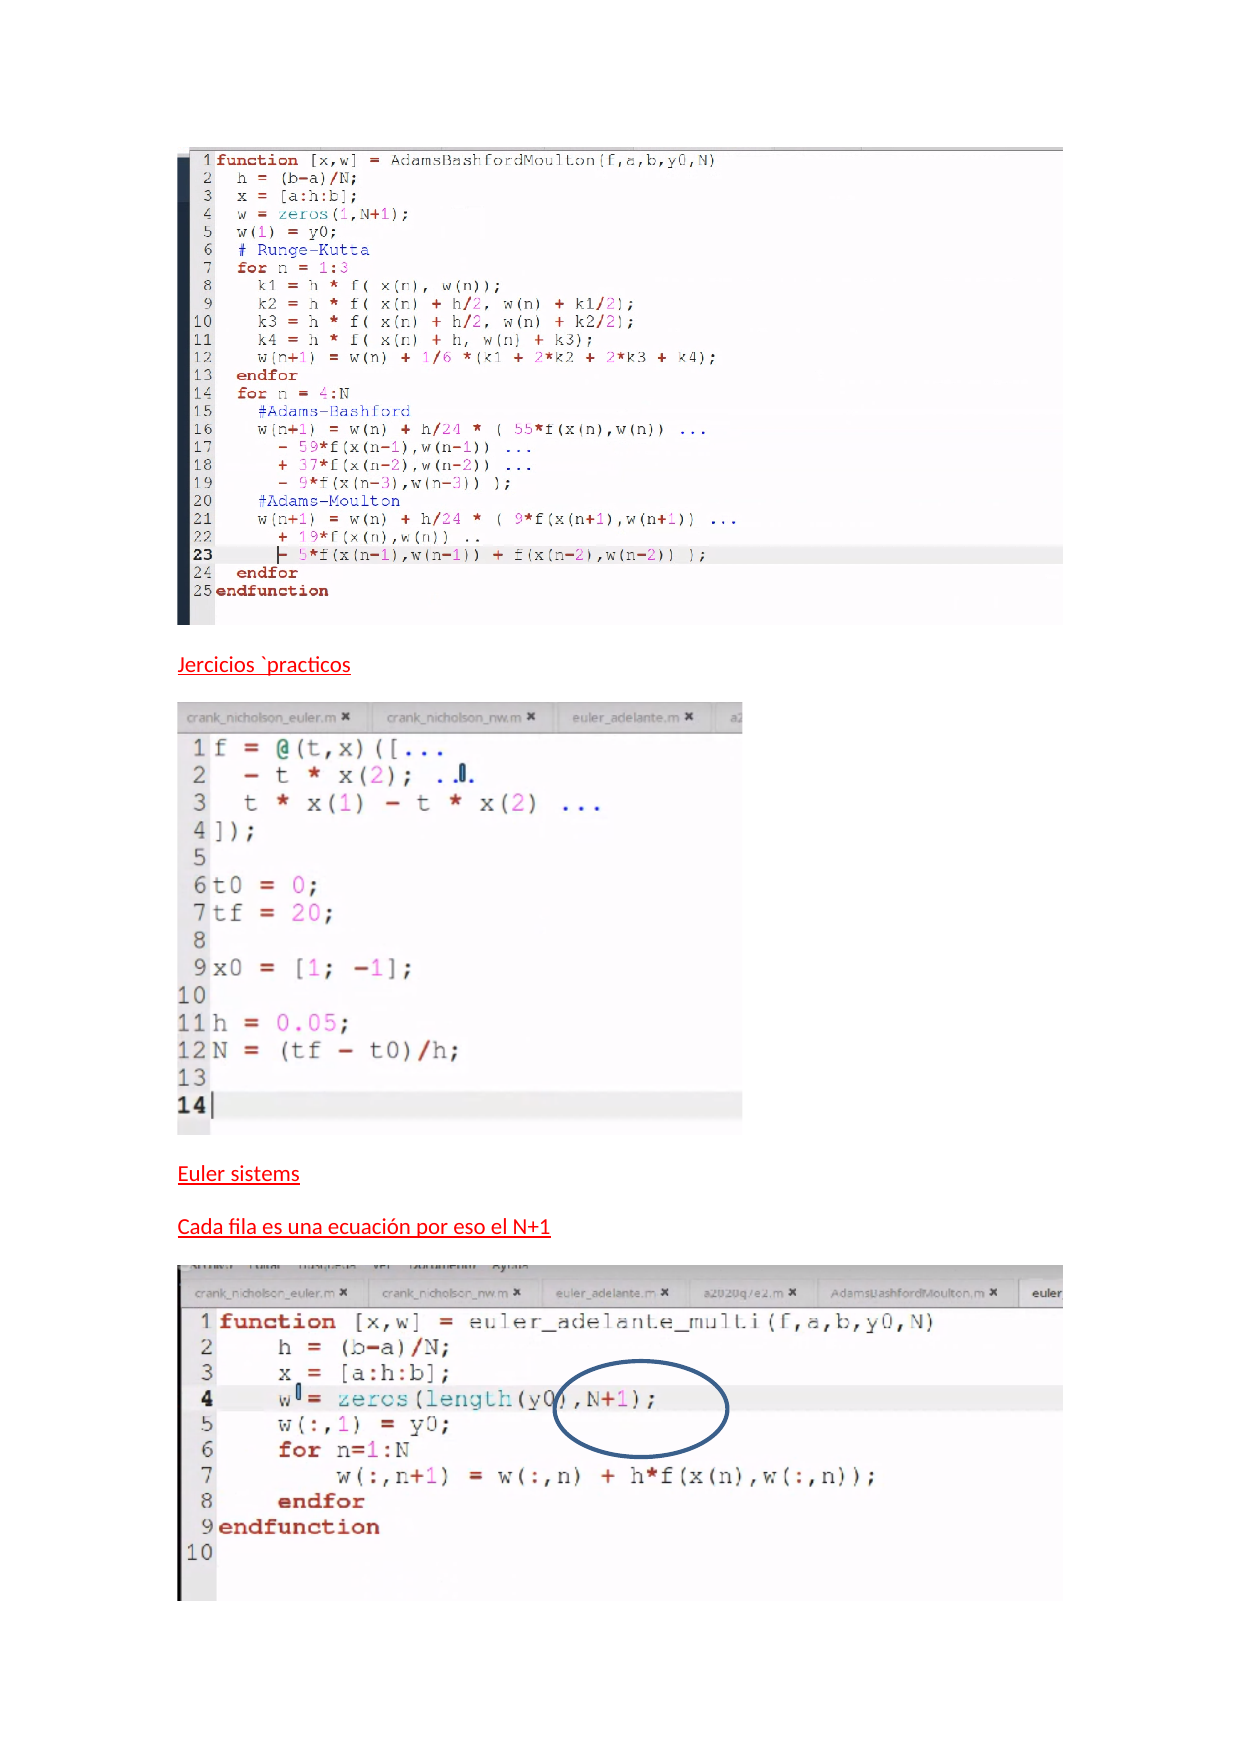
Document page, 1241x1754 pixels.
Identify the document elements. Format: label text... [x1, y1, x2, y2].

picture [177, 1265, 1063, 1601]
text Euler sistems [177, 1159, 1063, 1187]
text Cada fila es una ecuación por eso el N+1 [177, 1212, 1063, 1240]
text Jercicios `practicos [177, 650, 1063, 678]
picture [177, 702, 743, 1135]
picture [177, 147, 1063, 625]
